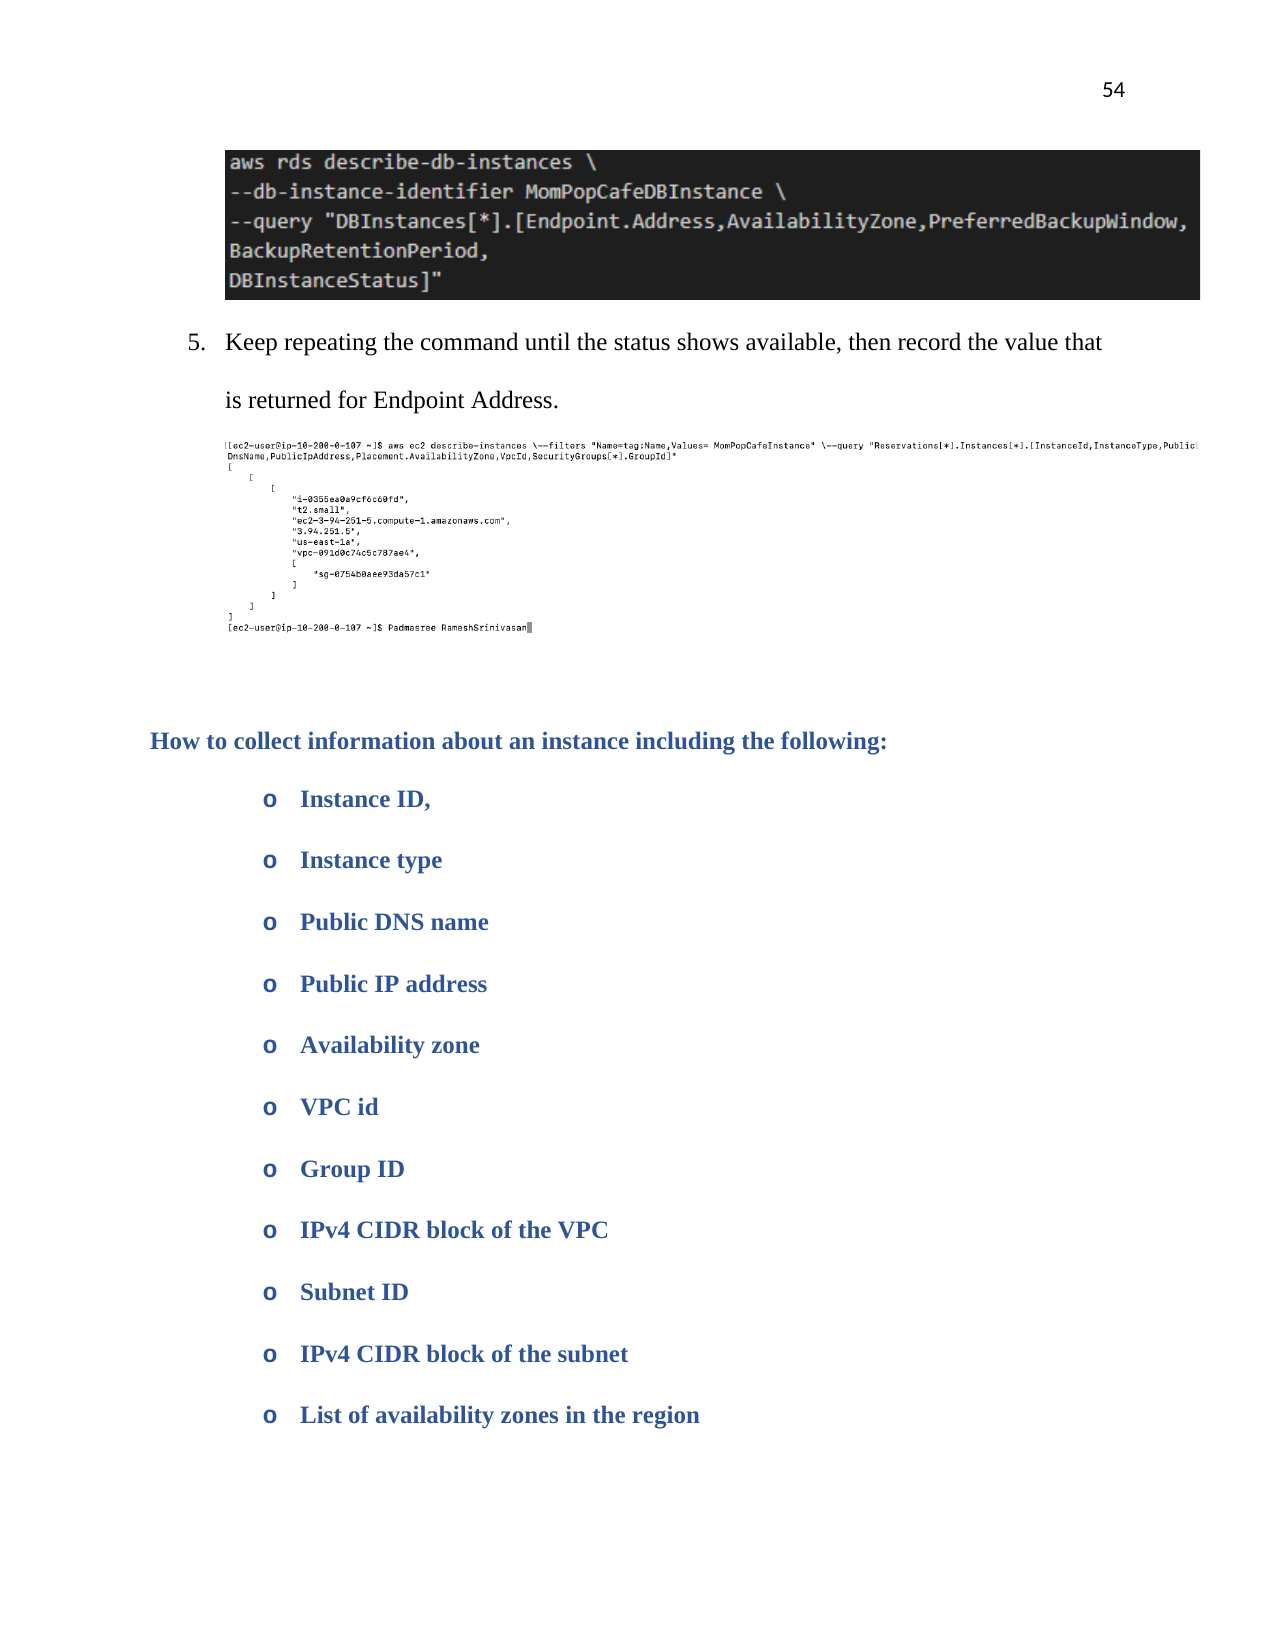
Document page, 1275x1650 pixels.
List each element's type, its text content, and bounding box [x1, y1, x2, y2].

list Public DNS name [262, 907, 1125, 938]
list Group ID [262, 1154, 1125, 1184]
list List of availability zones in the region [262, 1400, 1125, 1431]
list Availability zone [262, 1030, 1125, 1061]
list Keep repeating the command until the status shows available, then record the value that is returned for Endpoint Address. [187, 327, 1125, 413]
list Public IP address [262, 969, 1125, 999]
list VPC id [262, 1092, 1125, 1123]
text How to collect information about an instance including the following: [150, 726, 1125, 755]
picture [225, 442, 1200, 641]
list Subnet ID [262, 1277, 1125, 1308]
picture [225, 150, 1200, 300]
list Instance type [262, 845, 1125, 876]
list IPv4 CIDR block of the VPC [262, 1215, 1125, 1246]
list IPv4 CIDR block of the subnet [262, 1339, 1125, 1369]
list Instance ID, [262, 784, 1125, 814]
